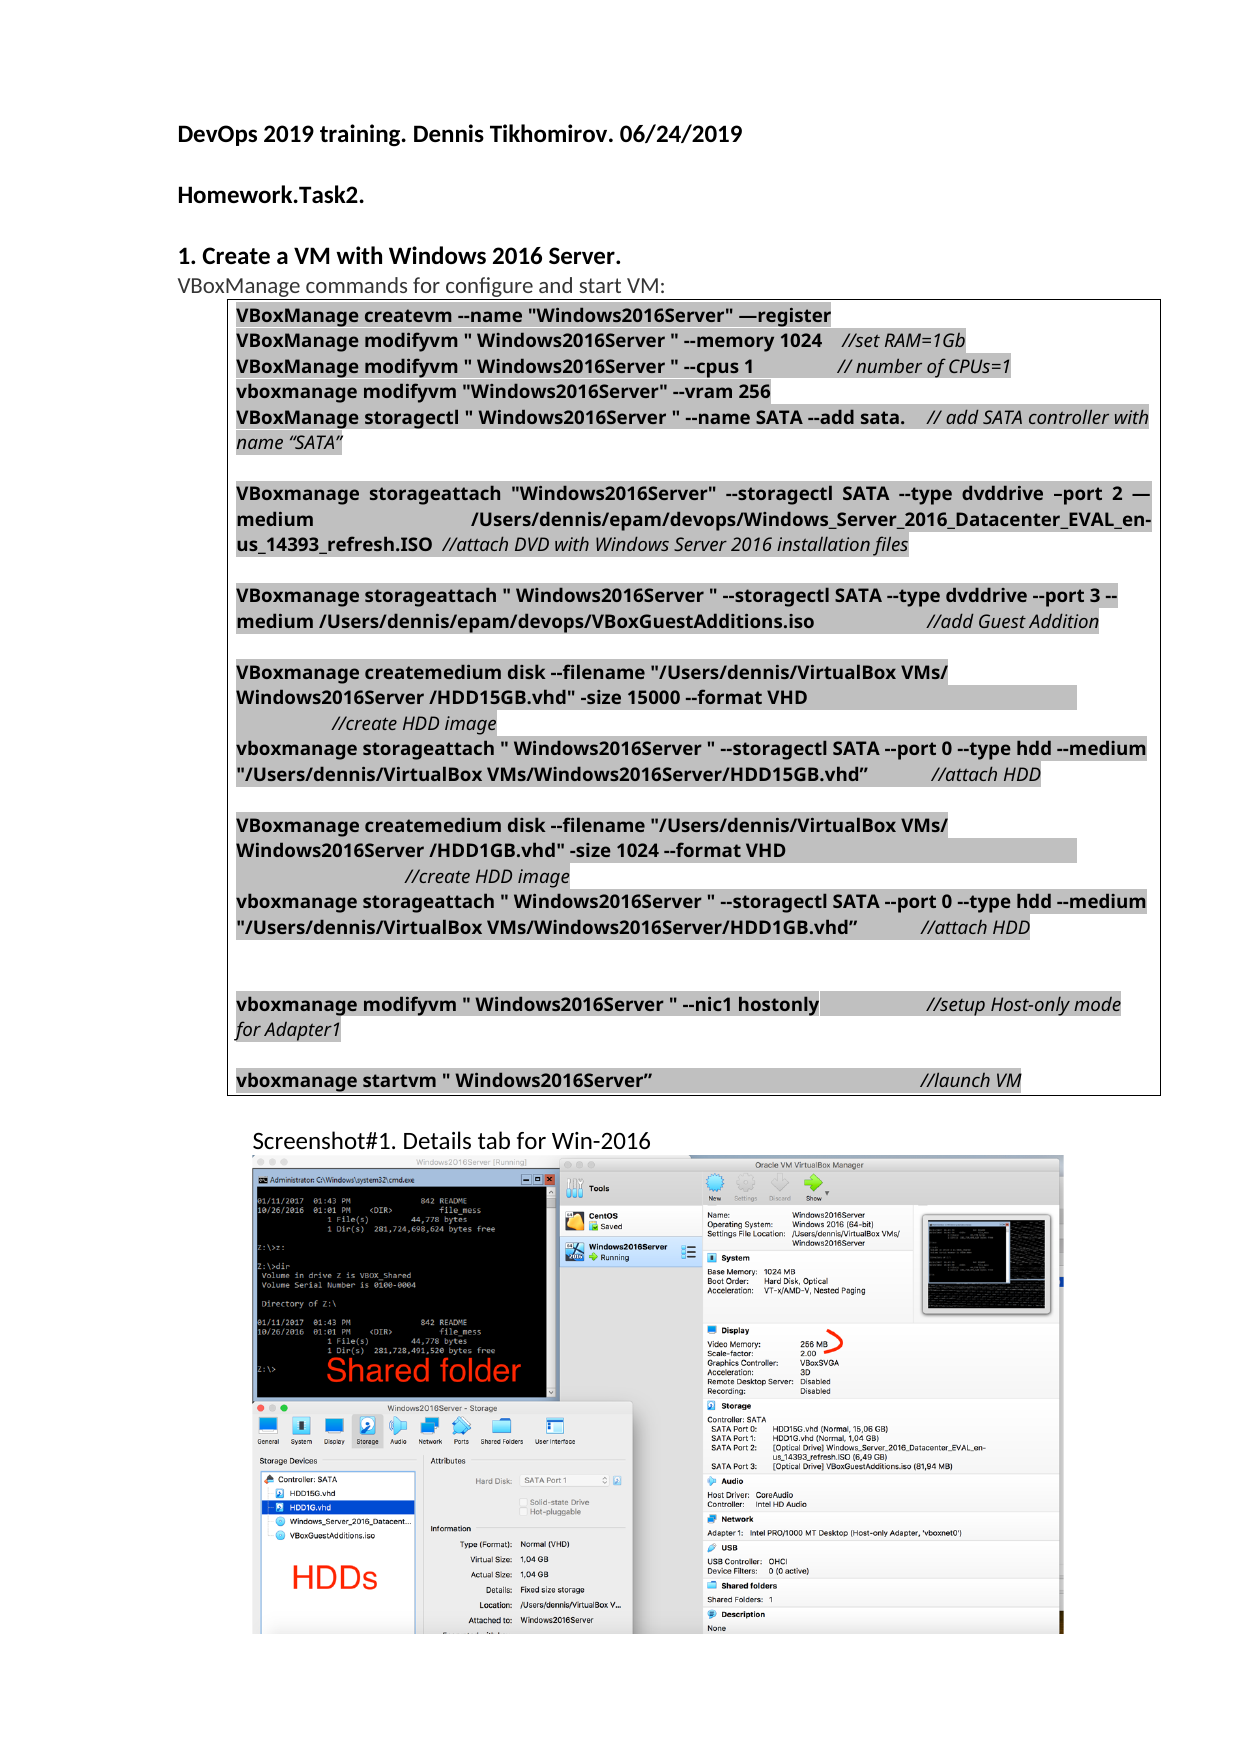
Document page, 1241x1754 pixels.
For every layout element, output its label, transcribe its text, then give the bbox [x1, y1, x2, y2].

text VBoxmanage storageattach " Windows2016Server " --storagectl SATA --type dvddrive --port 3 --medium /Users/dennis/epam/devops/VBoxGuestAdditions.iso //add Guest Addition [228, 579, 1160, 634]
text VBoxManage modifyvm " Windows2016Server " --cpus 1 // number of CPUs=1 [966, 350, 1160, 375]
text VBoxmanage storageattach "Windows2016Server" --storagectl SATA --type dvddrive –port 2 —medium /Users/dennis/epam/devops/Windows_Server_2016_Datacenter_EVAL_en-us_14393_refresh.ISO //attach DVD with Windows Server 2016 installation files [228, 477, 1160, 557]
text VBoxManage createvm --name "Windows2016Server" —register [228, 300, 1160, 324]
text VBoxManage modifyvm " Windows2016Server " --memory 1024 //set RAM=1Gb [228, 324, 1160, 350]
picture [252, 1155, 1064, 1634]
text vboxmanage modifyvm " Windows2016Server " --nic1 hostonly //setup Host-only mode for Adapter1 [228, 988, 1160, 1042]
text DevOps 2019 training. Dennis Tikhomirov. 06/24/2019 [177, 118, 1152, 149]
text VBoxmanage createmedium disk --filename "/Users/dennis/VirtualBox VMs/ Windows2016Server /HDD1GB.vhd" -size 1024 --format VHD //create HDD image [228, 809, 1160, 886]
text vboxmanage startvm " Windows2016Server” //launch VM [228, 1064, 1160, 1095]
text 1. Create a VM with Windows 2016 Server. [177, 240, 1152, 271]
text Homework.Task2. [177, 179, 1152, 210]
text VBoxmanage createmedium disk --filename "/Users/dennis/VirtualBox VMs/ Windows2016Server /HDD15GB.vhd" -size 15000 --format VHD //create HDD image [228, 656, 1160, 733]
text VBoxManage commands for configure and start VM: [177, 271, 1152, 299]
text VBoxManage storagectl " Windows2016Server " --name SATA --add sata. // add SATA controller with name “SATA” [228, 401, 1160, 455]
text vboxmanage storageattach " Windows2016Server " --storagectl SATA --port 0 --type hdd --medium "/Users/dennis/VirtualBox VMs/Windows2016Server/HDD15GB.vhd” //attach HDD [497, 733, 1160, 787]
text vboxmanage modifyvm "Windows2016Server" --vram 256 [228, 375, 1160, 401]
text vboxmanage storageattach " Windows2016Server " --storagectl SATA --port 0 --type hdd --medium "/Users/dennis/VirtualBox VMs/Windows2016Server/HDD1GB.vhd” //attach HDD [570, 886, 1160, 940]
